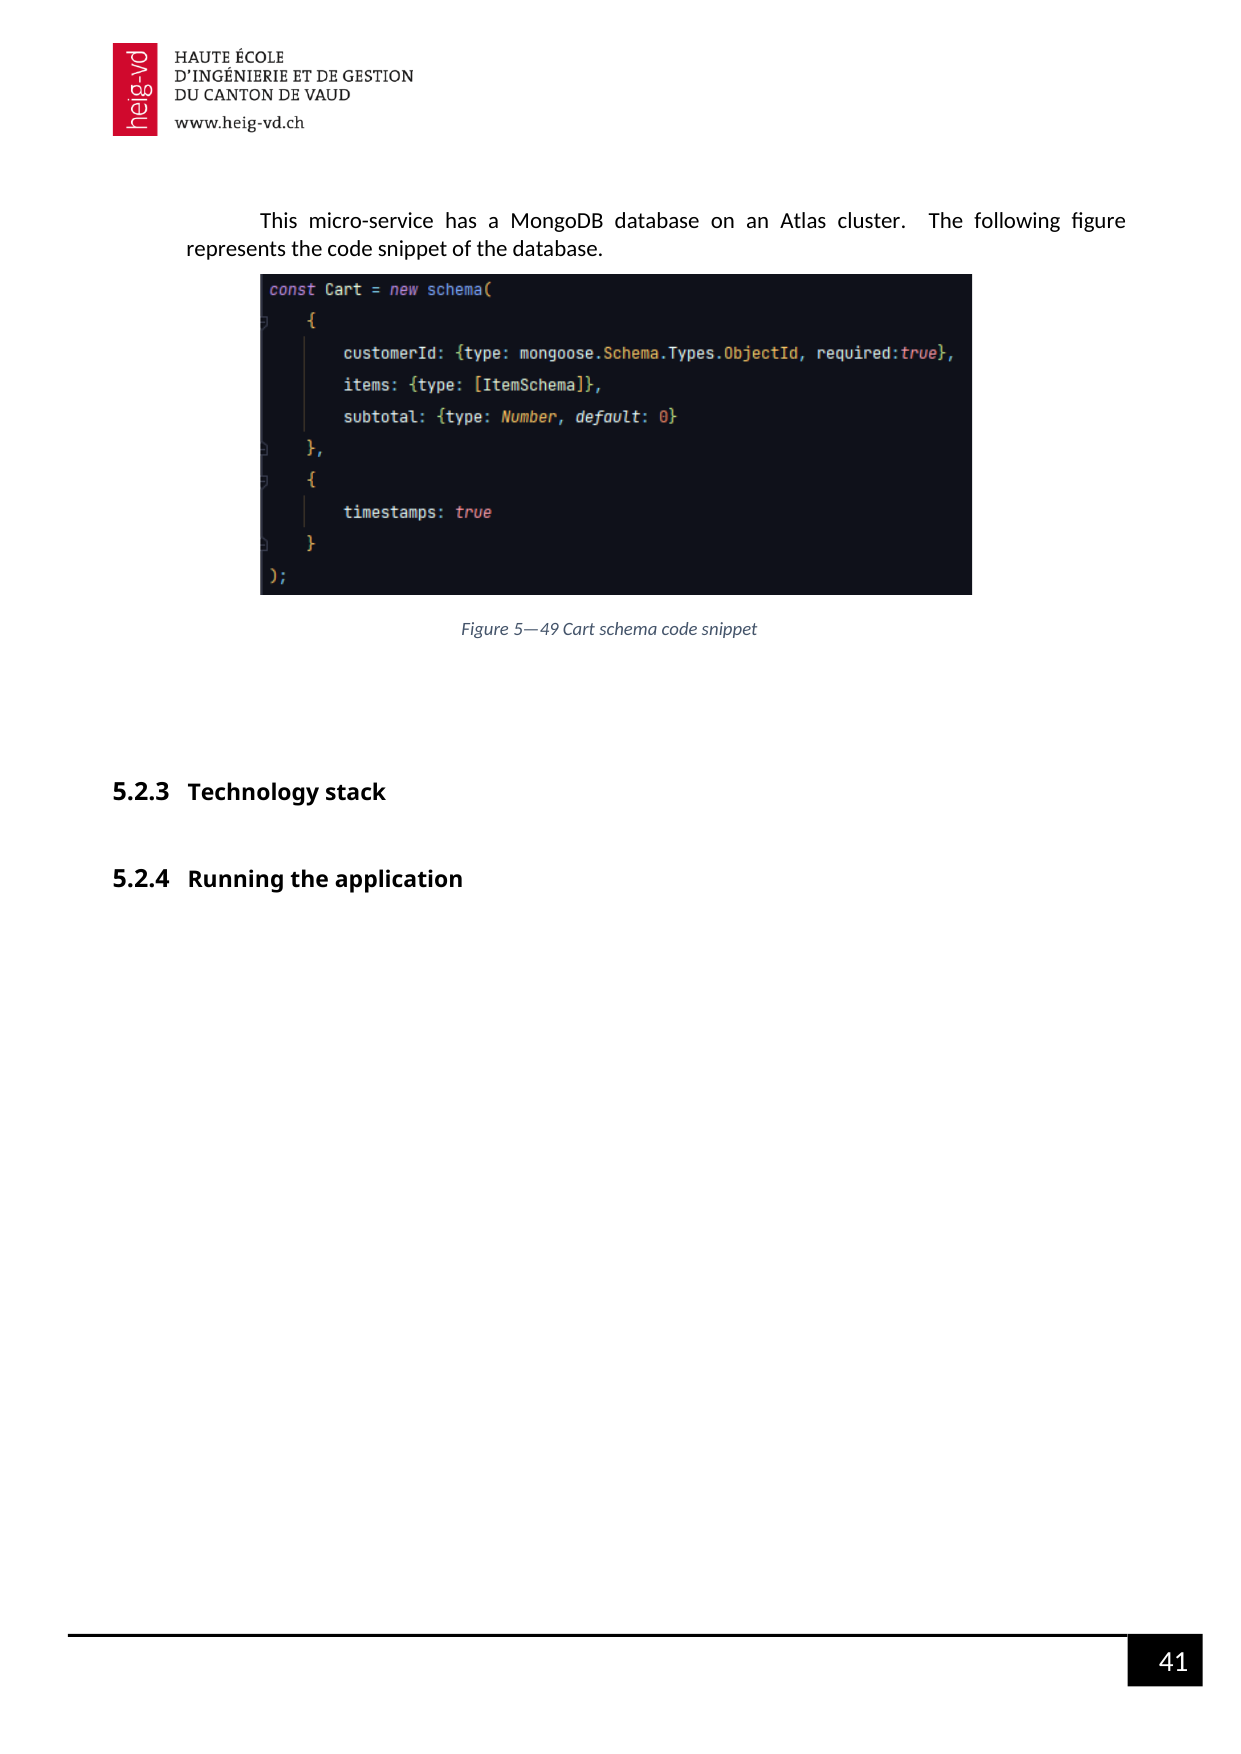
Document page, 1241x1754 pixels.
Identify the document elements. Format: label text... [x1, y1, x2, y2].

text This micro-service has a MongoDB database on an Atlas cluster. The following figure represents the code snippet of the database. [186, 206, 1128, 262]
picture [112, 43, 413, 136]
picture [260, 274, 973, 595]
subtitle Running the application [112, 861, 1128, 895]
subtitle Technology stack [112, 774, 1128, 808]
